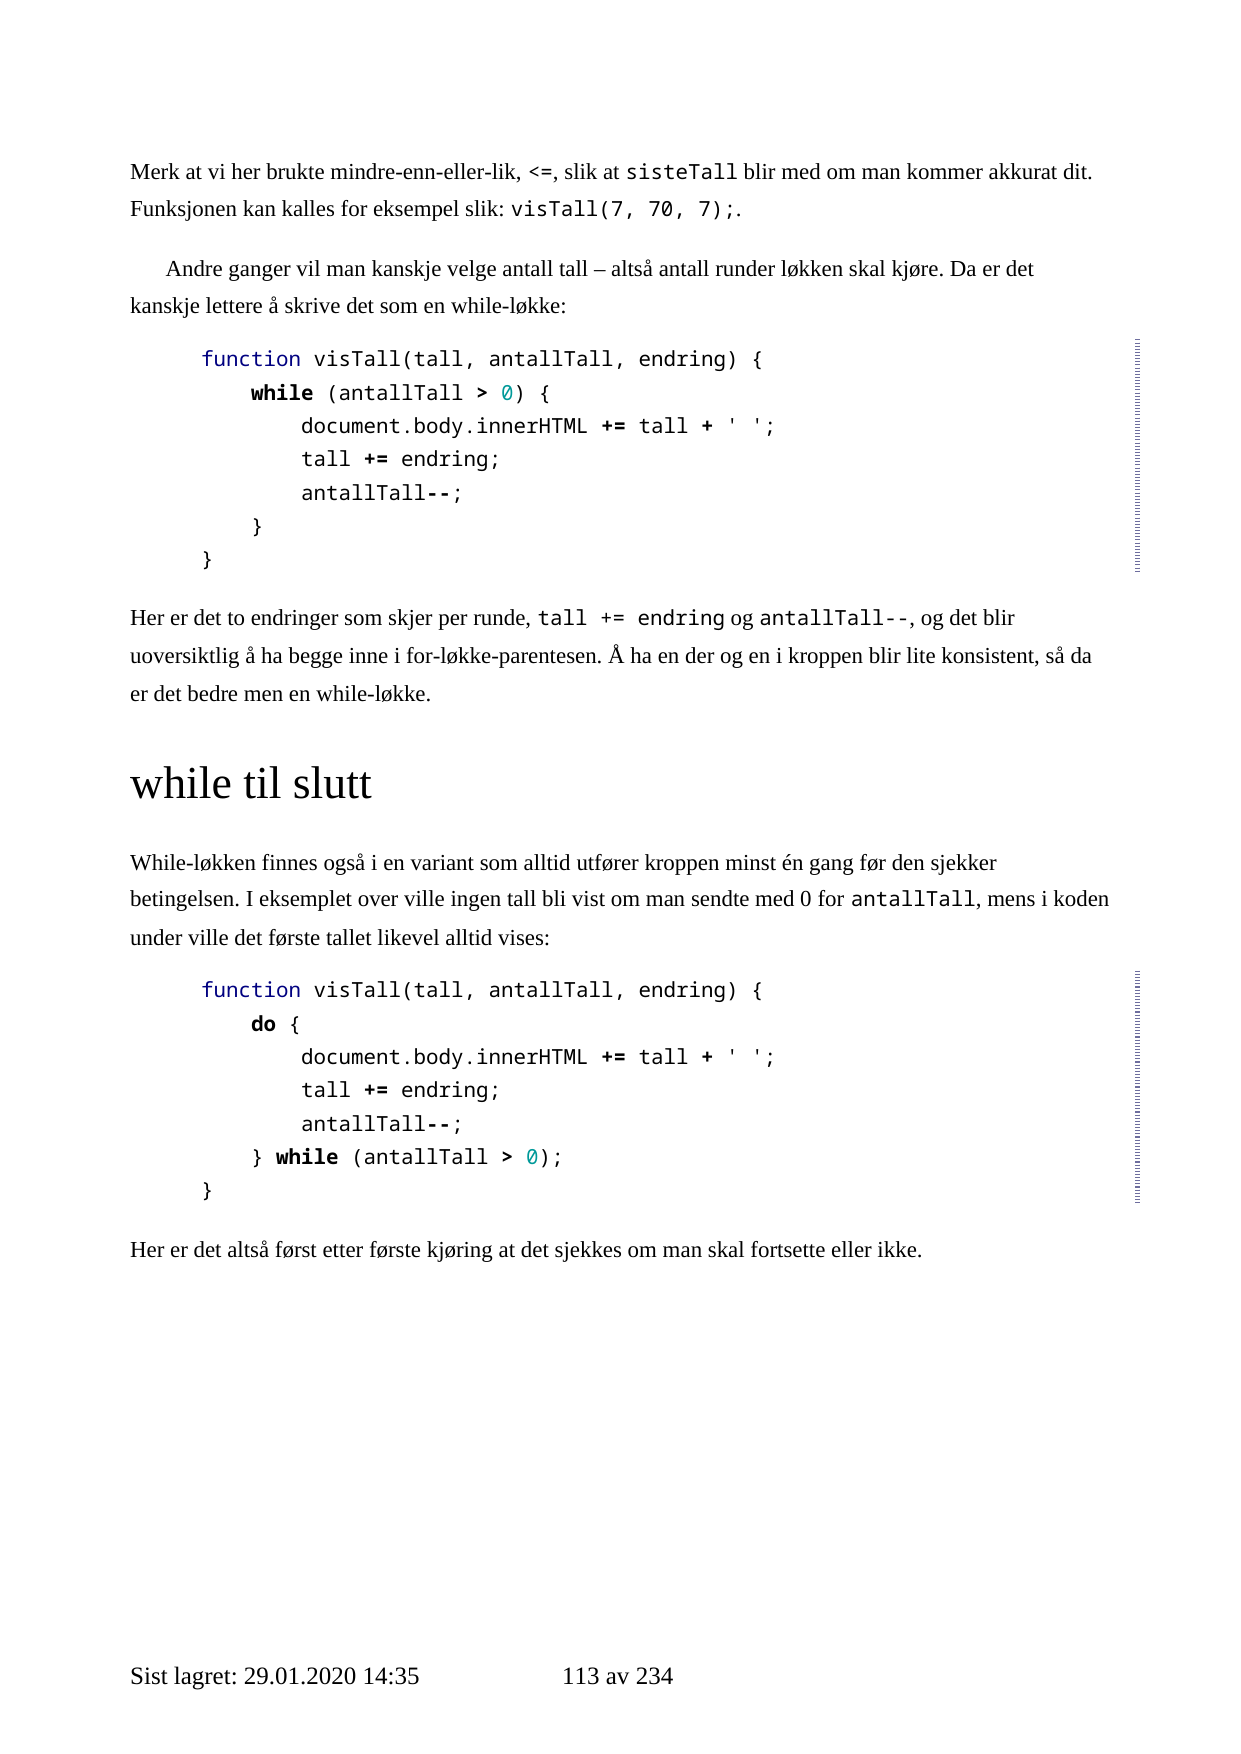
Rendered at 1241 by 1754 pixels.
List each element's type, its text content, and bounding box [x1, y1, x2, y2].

text While-løkken finnes også i en variant som alltid utfører kroppen minst én gang før den sjekker betingelsen. I eksemplet over ville ingen tall bli vist om man sendte med 0 for antallTall, mens i koden under ville det første tallet likevel alltid vises: [130, 837, 1110, 950]
text Her er det altså først etter første kjøring at det sjekkes om man skal fortsette eller ikke. [130, 1225, 1110, 1262]
text Merk at vi her brukte mindre-enn-eller-lik, <=, slik at sisteTall blir med om man kommer akkurat dit. Funksjonen kan kalles for eksempel slik: visTall(7, 70, 7);. [130, 148, 1110, 223]
text Andre ganger vil man kanskje velge antall tall – altså antall runder løkken skal kjøre. Da er det kanskje lettere å skrive det som en while-løkke: [130, 243, 1110, 318]
text Her er det to endringer som skjer per runde, tall += endring og antallTall--, og det blir uoversiktlig å ha begge inne i for-løkke-parentesen. Å ha en der og en i kroppen blir lite konsistent, så da er det bedre men en while-løkke. [130, 593, 1110, 706]
text function visTall(tall, antallTall, endring) { while (antallTall > 0) { document.body.innerHTML += tall + ' '; tall += endring; antallTall--; } } [201, 339, 1140, 573]
text while til slutt [130, 756, 1110, 809]
text function visTall(tall, antallTall, endring) { do { document.body.innerHTML += tall + ' '; tall += endring; antallTall--; } while (antallTall > 0); } [201, 971, 1140, 1204]
